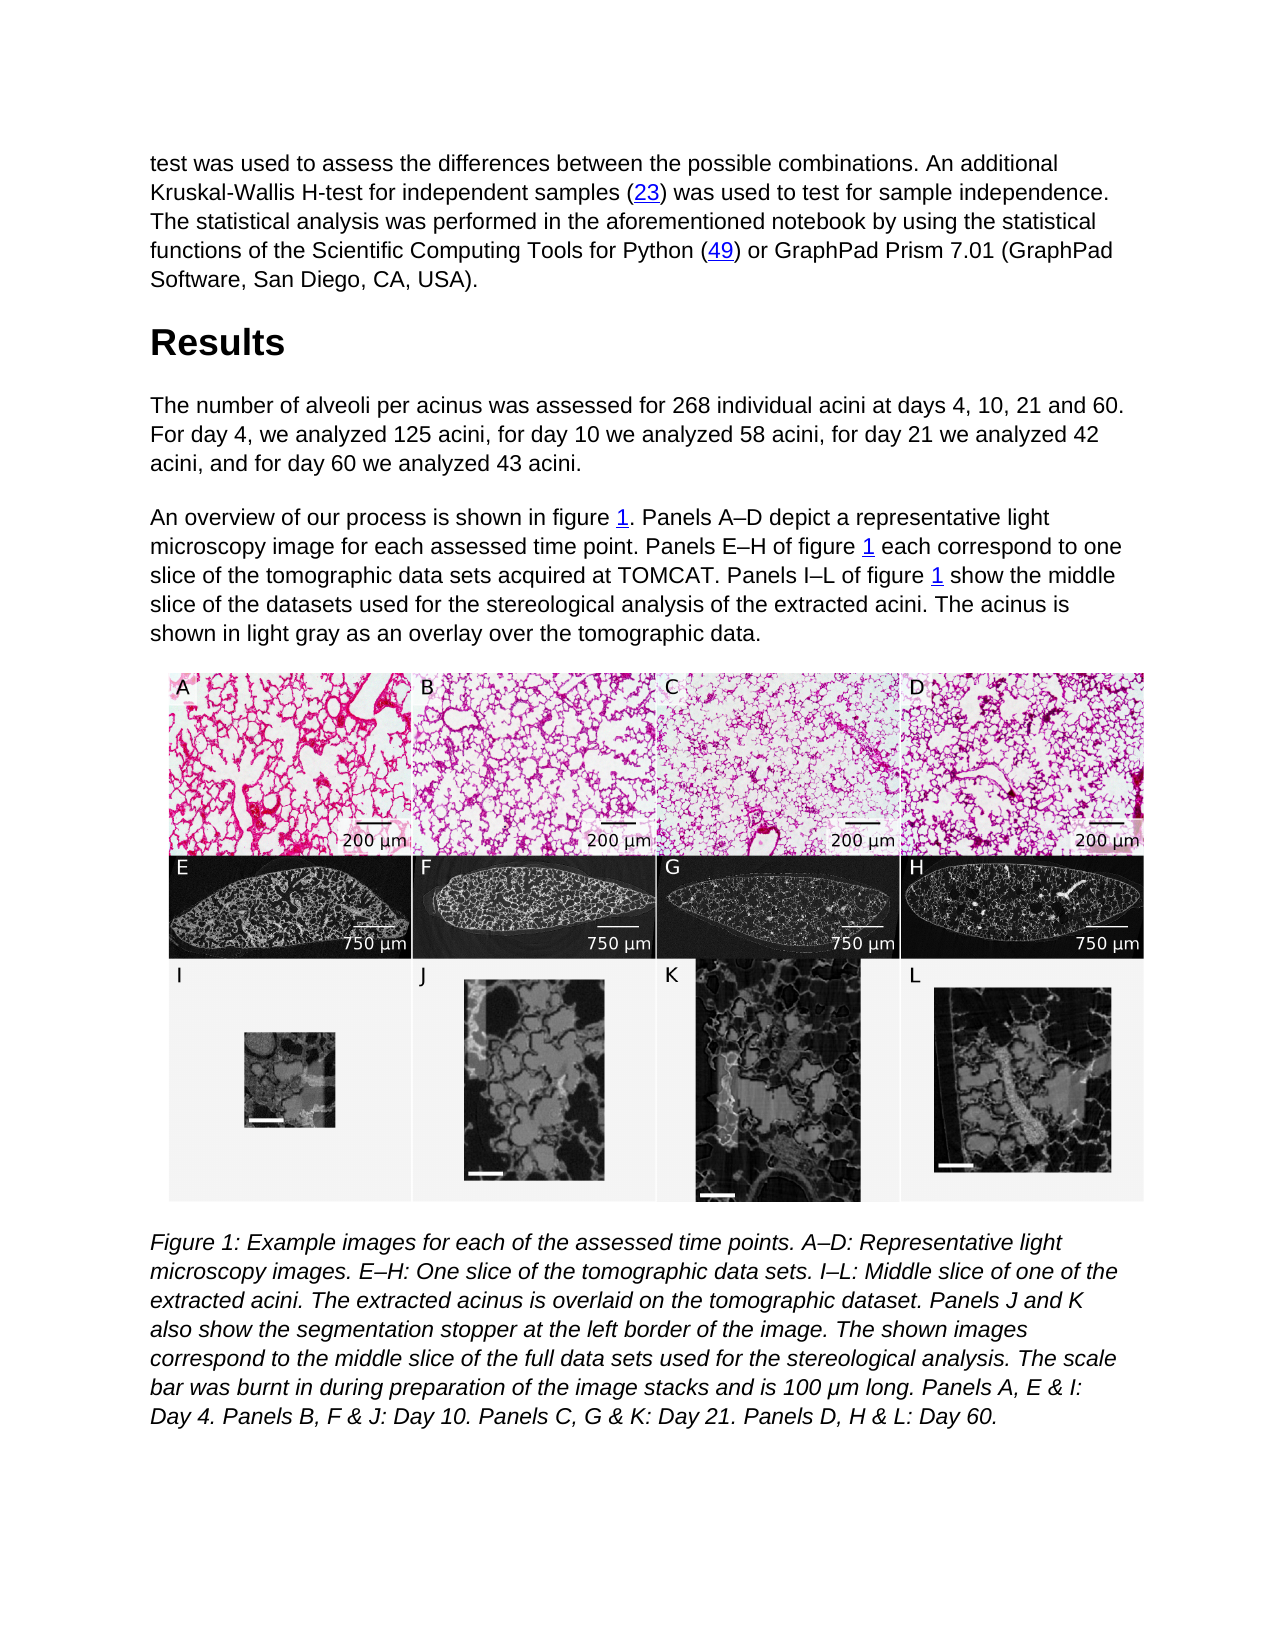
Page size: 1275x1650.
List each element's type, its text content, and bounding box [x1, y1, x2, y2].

text An overview of our process is shown in figure 1. Panels A–D depict a representative light microscopy image for each assessed time point. Panels E–H of figure 1 each correspond to one slice of the tomographic data sets acquired at TOMCAT. Panels I–L of figure 1 show the middle slice of the datasets used for the stereological analysis of the extracted acini. The acinus is shown in light gray as an overlay over the tomographic data. [150, 504, 1125, 646]
picture [168, 673, 1144, 1202]
text Figure 1: Example images for each of the assessed time points. A–D: Representative light microscopy images. E–H: One slice of the tomographic data sets. I–L: Middle slice of one of the extracted acini. The extracted acinus is overlaid on the tomographic dataset. Panels J and K also show the segmentation stopper at the left border of the image. The shown images correspond to the middle slice of the full data sets used for the stereological analysis. The scale bar was burnt in during preparation of the image stacks and is 100 μm long. Panels A, E & I: Day 4. Panels B, F & J: Day 10. Panels C, G & K: Day 21. Panels D, H & L: Day 60. [150, 1229, 1125, 1429]
subtitle Results [150, 320, 1125, 363]
text The number of alveoli per acinus was assessed for 268 individual acini at days 4, 10, 21 and 60. For day 4, we analyzed 125 acini, for day 10 we analyzed 58 acini, for day 21 we analyzed 42 acini, and for day 60 we analyzed 43 acini. [150, 392, 1125, 476]
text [150, 150, 1125, 292]
